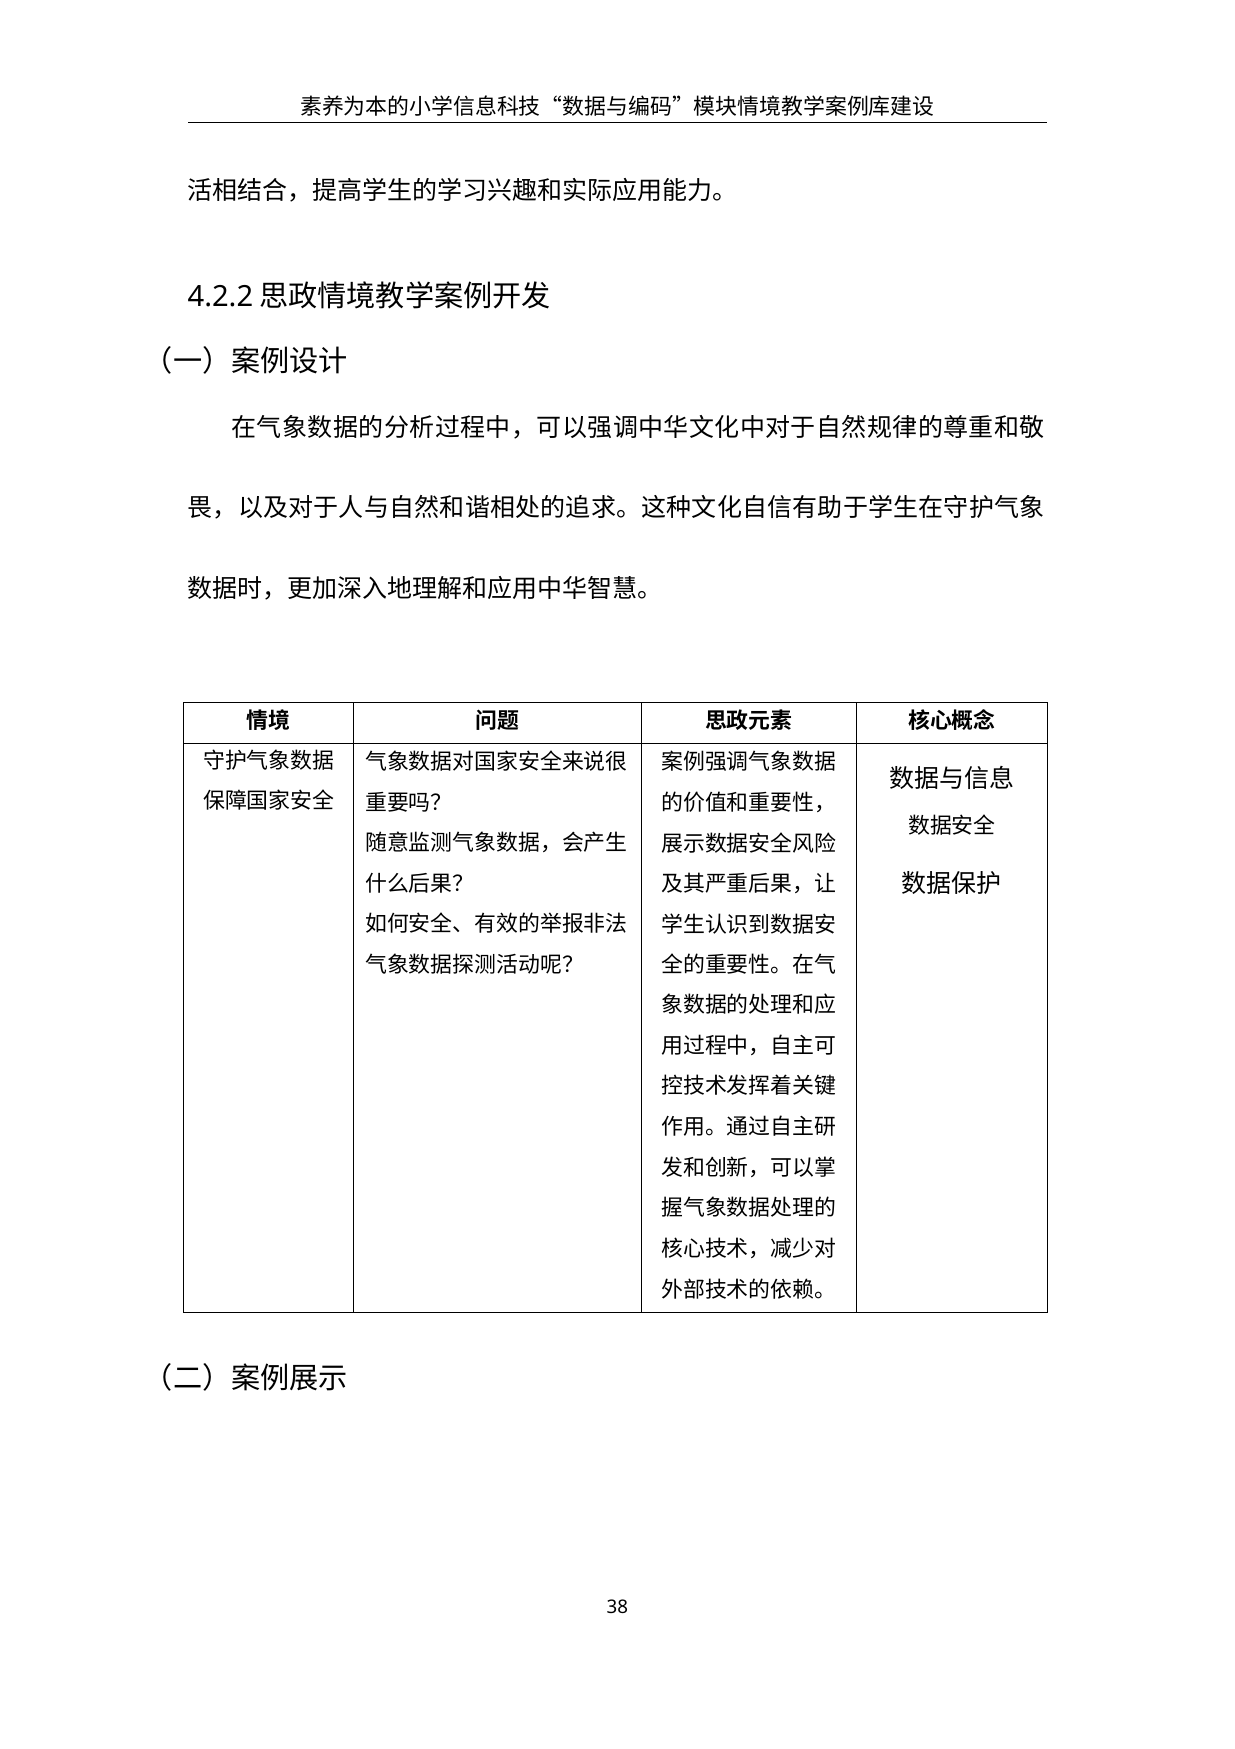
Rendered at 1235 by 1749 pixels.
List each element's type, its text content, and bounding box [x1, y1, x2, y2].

table_cell 守护气象数据 保障国家安全 [184, 744, 353, 1312]
text 4.2.2思政情境教学案例开发 [187, 263, 1047, 328]
table_header 核心概念 [857, 703, 1047, 743]
list 案例设计 [144, 328, 1047, 393]
text 在气象数据的分析过程中，可以强调中华文化中对于自然规律的尊重和敬畏，以及对于人与自然和谐相处的追求。这种文化自信有助于学生在守护气象数据时，更加深入地理解和应用中华智慧。 [187, 393, 1047, 620]
table_header 问题 [354, 703, 641, 743]
table_cell 数据与信息 数据安全 数据保护 [857, 744, 1047, 1312]
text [187, 157, 1047, 222]
table_header 情境 [184, 703, 353, 743]
table_cell 气象数据对国家安全来说很重要吗？ 随意监测气象数据，会产生什么后果？ 如何安全、有效的举报非法气象数据探测活动呢？ [354, 744, 641, 1312]
list 案例展示 [144, 1345, 1047, 1410]
table_cell 案例强调气象数据的价值和重要性，展示数据安全风险及其严重后果，让学生认识到数据安全的重要性。在气象数据的处理和应用过程中，自主可控技术发挥着关键作用。通过自主研发和创新，可以掌握气象数据处理的核心技术，减少对外部技术的依赖。 [642, 744, 856, 1312]
table_header 思政元素 [642, 703, 856, 743]
